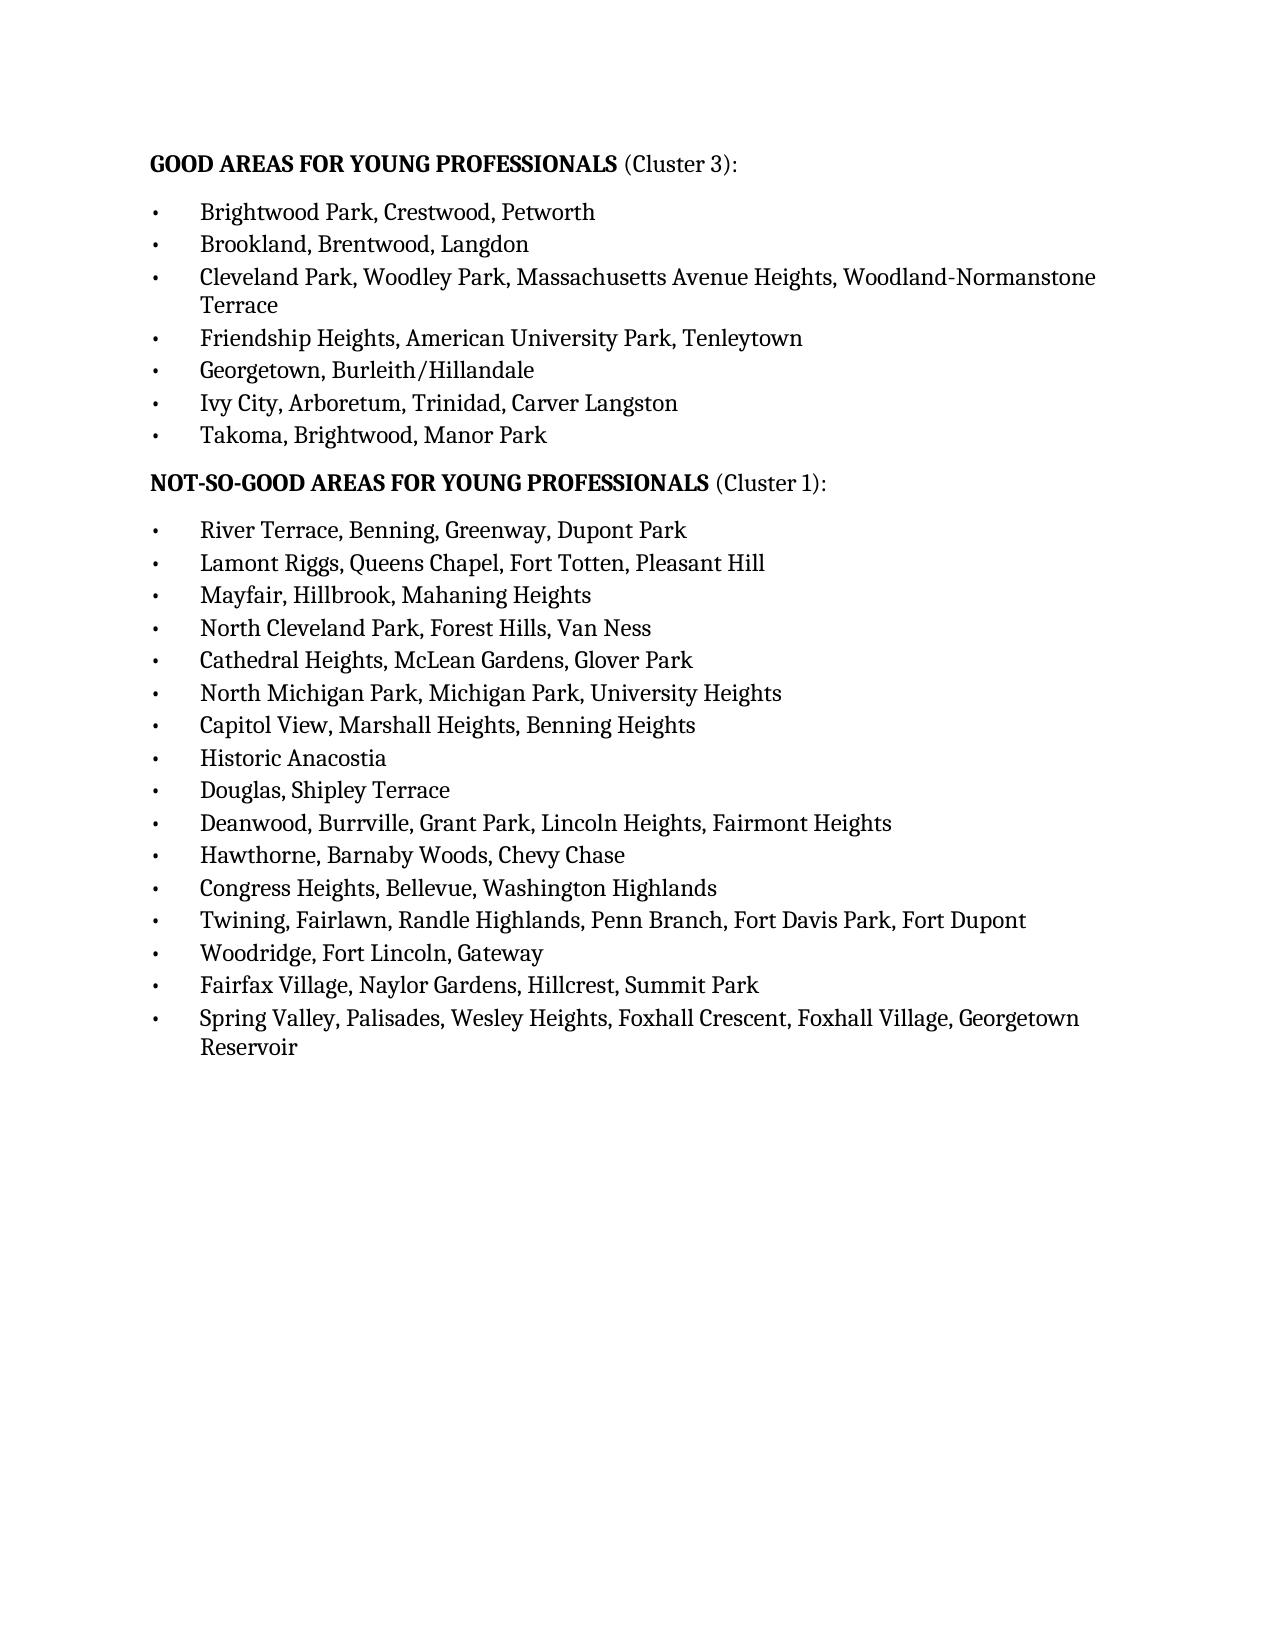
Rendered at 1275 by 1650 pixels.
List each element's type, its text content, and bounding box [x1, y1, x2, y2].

list Woodridge, Fort Lincoln, Gateway [150, 939, 1125, 967]
list Brookland, Brentwood, Langdon [150, 230, 1125, 259]
list Lamont Riggs, Queens Chapel, Fort Totten, Pleasant Hill [150, 549, 1125, 577]
list Ivy City, Arboretum, Trinidad, Carver Langston [150, 389, 1125, 417]
list Twining, Fairlawn, Randle Highlands, Penn Branch, Fort Davis Park, Fort Dupont [150, 906, 1125, 935]
list Cleveland Park, Woodley Park, Massachusetts Avenue Heights, Woodland-Normanstone Terrace [150, 262, 1125, 320]
list Takoma, Brightwood, Manor Park [150, 421, 1125, 450]
list Congress Heights, Bellevue, Washington Highlands [150, 874, 1125, 902]
list Hawthorne, Barnaby Woods, Chevy Chase [150, 841, 1125, 870]
text GOOD AREAS FOR YOUNG PROFESSIONALS (Cluster 3): [150, 150, 1125, 179]
list Douglas, Shipley Terrace [150, 776, 1125, 805]
text NOT-SO-GOOD AREAS FOR YOUNG PROFESSIONALS (Cluster 1): [150, 469, 1125, 497]
list Spring Valley, Palisades, Wesley Heights, Foxhall Crescent, Foxhall Village, Georgetown Reservoir [150, 1004, 1125, 1061]
list Brightwood Park, Crestwood, Petworth [150, 197, 1125, 226]
list Friendship Heights, American University Park, Tenleytown [150, 324, 1125, 352]
list River Terrace, Benning, Greenway, Dupont Park [150, 516, 1125, 545]
list Deanwood, Burrville, Grant Park, Lincoln Heights, Fairmont Heights [150, 809, 1125, 837]
list North Michigan Park, Michigan Park, University Heights [150, 679, 1125, 707]
list Mayfair, Hillbrook, Mahaning Heights [150, 581, 1125, 610]
list Fairfax Village, Naylor Gardens, Hillcrest, Summit Park [150, 971, 1125, 1000]
list Historic Anacostia [150, 744, 1125, 772]
list Georgetown, Burleith/Hillandale [150, 356, 1125, 385]
list Capitol View, Marshall Heights, Benning Heights [150, 711, 1125, 740]
list Cathedral Heights, McLean Gardens, Glover Park [150, 646, 1125, 675]
list North Cleveland Park, Forest Hills, Van Ness [150, 614, 1125, 642]
